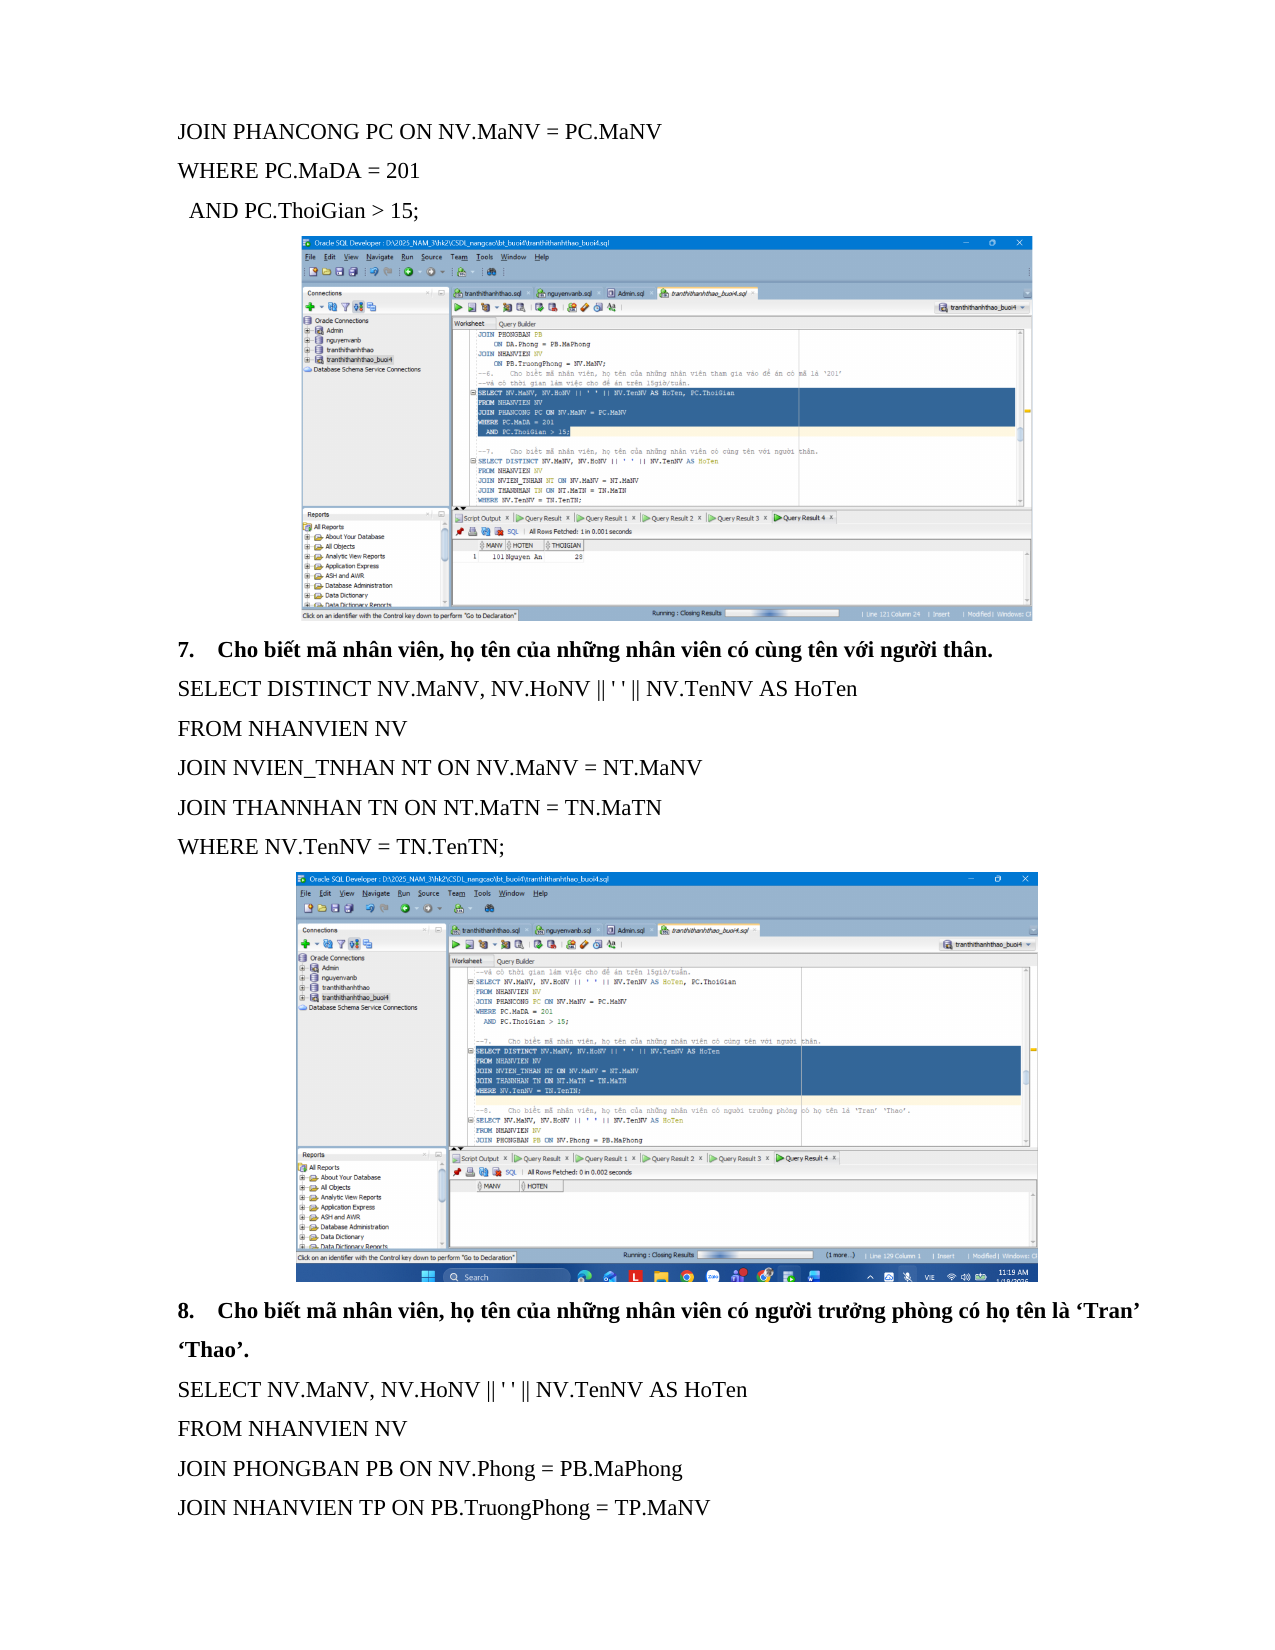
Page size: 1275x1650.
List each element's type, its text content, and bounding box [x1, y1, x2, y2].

text JOIN THANNHAN TN ON NT.MaTN = TN.MaTN [177, 794, 1157, 820]
text 8. Cho biết mã nhân viên, họ tên của những nhân viên có người trưởng phòng có họ tên là ‘Tran’ ‘Thao’. [177, 1297, 1157, 1363]
text FROM NHANVIEN NV [177, 1416, 1157, 1442]
picture [301, 236, 1033, 621]
text JOIN PHONGBAN PB ON NV.Phong = PB.MaPhong [177, 1455, 1157, 1481]
text 7. Cho biết mã nhân viên, họ tên của những nhân viên có cùng tên với người thân. [177, 636, 1157, 662]
text WHERE PC.MaDA = 201 [177, 158, 1157, 184]
text JOIN PHANCONG PC ON NV.MaNV = PC.MaNV [177, 118, 1157, 144]
text FROM NHANVIEN NV [177, 715, 1157, 741]
text JOIN NHANVIEN TP ON PB.TruongPhong = TP.MaNV [177, 1494, 1157, 1521]
text JOIN NVIEN_TNHAN NT ON NV.MaNV = NT.MaNV [177, 754, 1157, 781]
text SELECT NV.MaNV, NV.HoNV || ' ' || NV.TenNV AS HoTen [177, 1376, 1157, 1402]
text SELECT DISTINCT NV.MaNV, NV.HoNV || ' ' || NV.TenNV AS HoTen [177, 675, 1157, 702]
picture [296, 872, 1038, 1282]
text AND PC.ThoiGian > 15; [177, 197, 1157, 223]
text WHERE NV.TenNV = TN.TenTN; [177, 833, 1157, 860]
